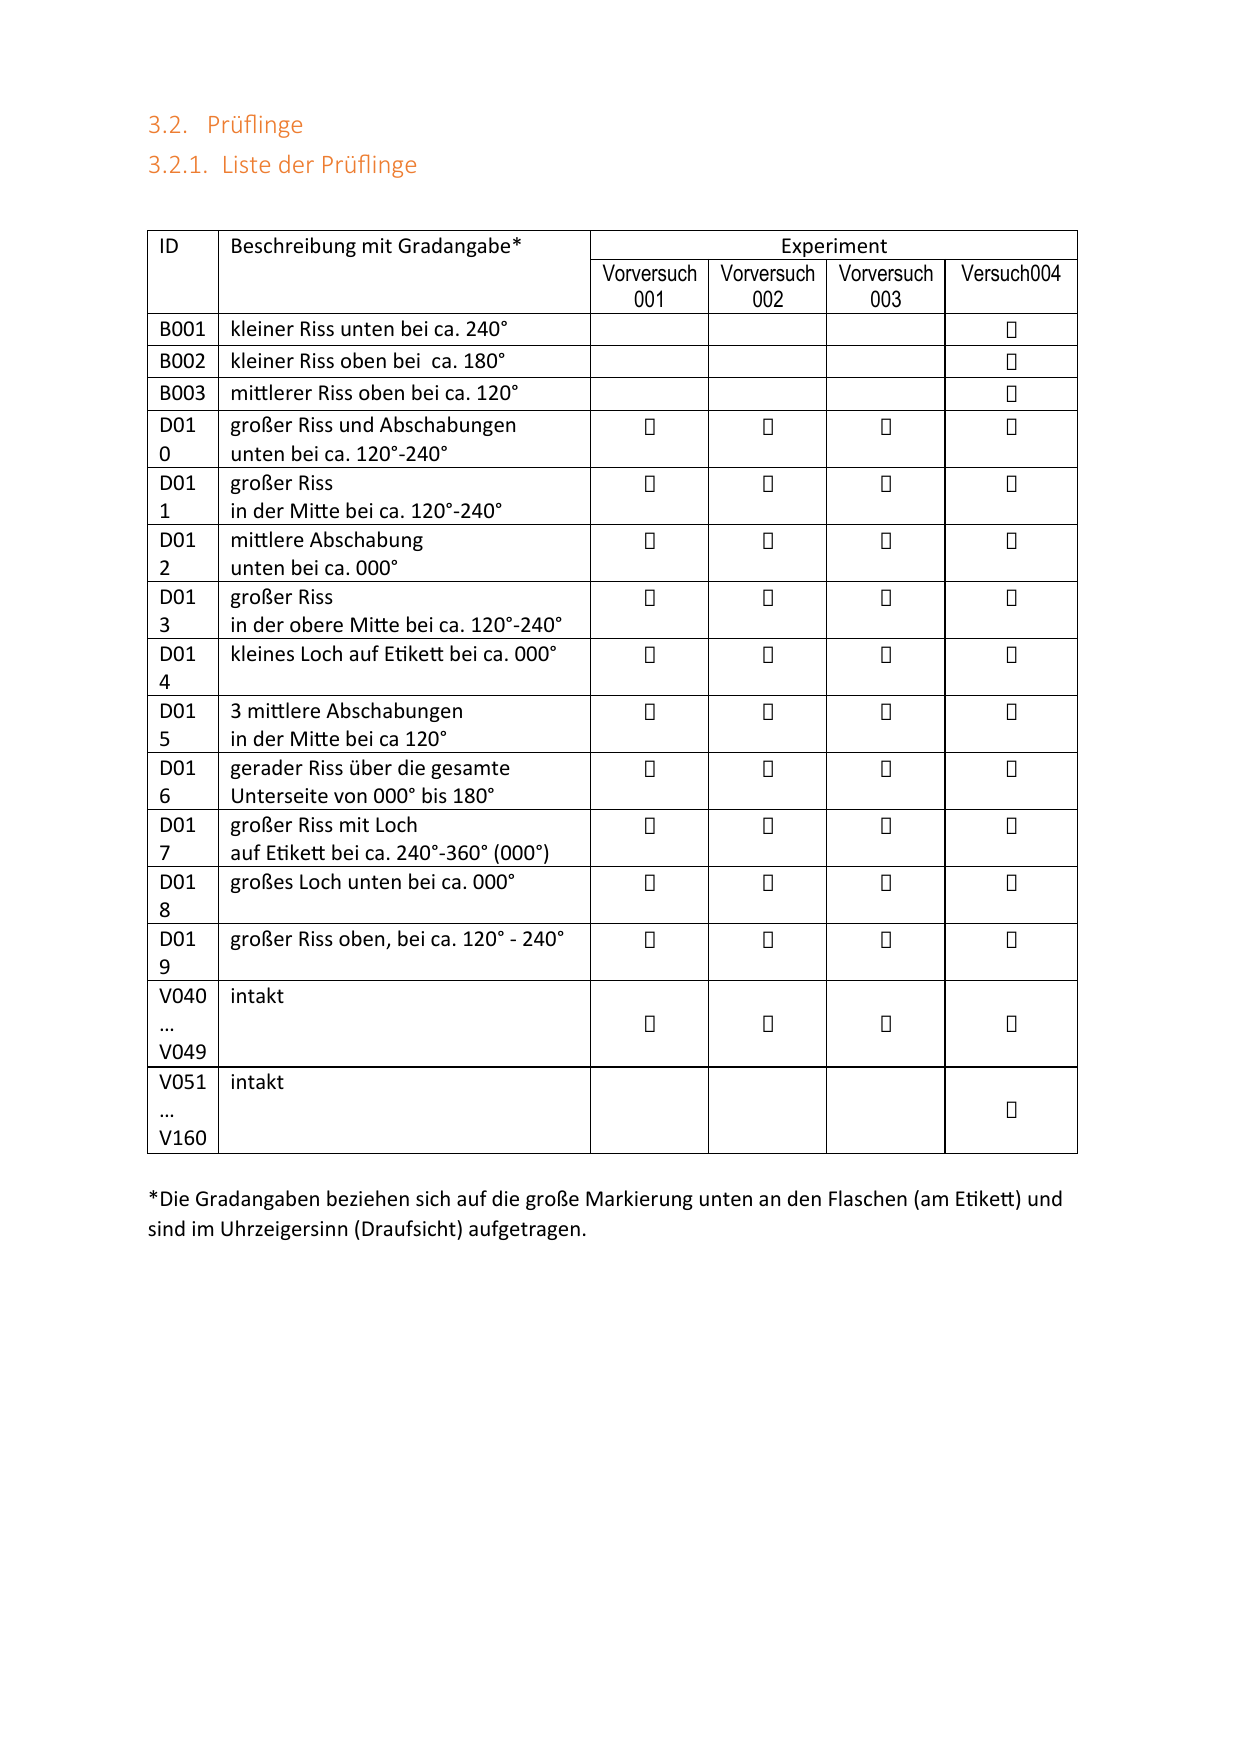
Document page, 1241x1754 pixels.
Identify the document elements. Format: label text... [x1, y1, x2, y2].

table_cell  [946, 378, 1077, 409]
table_cell  [591, 639, 708, 695]
table_cell  [709, 411, 826, 467]
table_cell [709, 314, 826, 345]
table_cell  [827, 525, 944, 581]
table_cell Vorversuch003 [827, 260, 944, 313]
table_cell [709, 346, 826, 377]
table_cell  [591, 924, 708, 980]
table_cell  [946, 346, 1077, 377]
table_cell D012 [148, 525, 218, 581]
subtitle Liste der Prüflinge [148, 147, 1093, 180]
table_cell V040 … V049 [148, 981, 218, 1066]
table_cell  [827, 582, 944, 638]
table_cell [591, 346, 708, 377]
table_header Beschreibung mit Gradangabe* [219, 231, 590, 313]
table_cell großes Loch unten bei ca. 000° [219, 867, 590, 923]
table_cell  [946, 525, 1077, 581]
table_cell D015 [148, 696, 218, 752]
table_cell  [591, 810, 708, 866]
table_cell  [709, 810, 826, 866]
table_cell B003 [148, 378, 218, 409]
table_cell  [591, 867, 708, 923]
table_cell [827, 314, 944, 345]
table_cell  [946, 582, 1077, 638]
table_cell kleiner Riss oben bei ca. 180° [219, 346, 590, 377]
table_cell Vorversuch001 [591, 260, 708, 313]
table_cell  [591, 981, 708, 1066]
table_cell V051 … V160 [148, 1068, 218, 1152]
table_cell großer Riss mit Loch auf Etikett bei ca. 240°-360° (000°) [219, 810, 590, 866]
table_cell  [591, 411, 708, 467]
table_cell mittlerer Riss oben bei ca. 120° [219, 378, 590, 409]
table_cell kleiner Riss unten bei ca. 240° [219, 314, 590, 345]
table_cell  [709, 468, 826, 524]
table_cell  [709, 582, 826, 638]
table_cell D019 [148, 924, 218, 980]
table_cell B001 [148, 314, 218, 345]
table_cell  [709, 867, 826, 923]
table_cell  [946, 411, 1077, 467]
table_cell  [827, 924, 944, 980]
table_cell  [591, 468, 708, 524]
table_cell [827, 346, 944, 377]
table_cell D011 [148, 468, 218, 524]
table_cell B002 [148, 346, 218, 377]
table_cell mittlere Abschabung unten bei ca. 000° [219, 525, 590, 581]
table_cell  [946, 468, 1077, 524]
table_cell D016 [148, 753, 218, 809]
table_cell D014 [148, 639, 218, 695]
table_cell  [946, 314, 1077, 345]
table_cell D010 [148, 411, 218, 467]
table_cell  [946, 753, 1077, 809]
table_cell [709, 378, 826, 409]
table_cell [709, 1068, 826, 1152]
text *Die Gradangaben beziehen sich auf die große Markierung unten an den Flaschen (am Etikett) und sind im Uhrzeigersinn (Draufsicht) aufgetragen. [148, 1184, 1093, 1242]
table_cell  [946, 1068, 1077, 1152]
table_header Experiment [591, 231, 1077, 259]
table_cell [827, 1068, 944, 1152]
table_cell  [709, 639, 826, 695]
table_cell intakt [219, 1068, 590, 1152]
table_cell  [827, 468, 944, 524]
table_cell großer Riss in der Mitte bei ca. 120°-240° [219, 468, 590, 524]
table_cell  [709, 981, 826, 1066]
table_cell  [946, 981, 1077, 1066]
table_cell [591, 1068, 708, 1152]
table_cell großer Riss und Abschabungen unten bei ca. 120°-240° [219, 411, 590, 467]
table_cell  [827, 696, 944, 752]
table_cell intakt [219, 981, 590, 1066]
table_cell D018 [148, 867, 218, 923]
table_cell kleines Loch auf Etikett bei ca. 000° [219, 639, 590, 695]
table_cell  [591, 753, 708, 809]
table_cell  [827, 981, 944, 1066]
table_cell  [946, 696, 1077, 752]
table_cell Versuch004 [946, 260, 1077, 313]
table_cell D013 [148, 582, 218, 638]
table_cell [827, 378, 944, 409]
table_cell  [709, 525, 826, 581]
table_cell  [827, 810, 944, 866]
table_cell [591, 378, 708, 409]
table_cell  [946, 810, 1077, 866]
table_cell gerader Riss über die gesamte Unterseite von 000° bis 180° [219, 753, 590, 809]
table_cell  [827, 867, 944, 923]
table_cell  [827, 411, 944, 467]
table_cell Vorversuch002 [709, 260, 826, 313]
table_cell  [591, 525, 708, 581]
table_cell D017 [148, 810, 218, 866]
table_cell  [709, 924, 826, 980]
subtitle Prüflinge [148, 108, 1093, 141]
table_cell großer Riss in der obere Mitte bei ca. 120°-240° [219, 582, 590, 638]
table_cell  [709, 696, 826, 752]
table_cell [591, 314, 708, 345]
table_cell  [827, 639, 944, 695]
table_cell  [591, 696, 708, 752]
table_cell  [946, 639, 1077, 695]
table_cell  [946, 867, 1077, 923]
table_header ID [148, 231, 218, 313]
table_cell 3 mittlere Abschabungen in der Mitte bei ca 120° [219, 696, 590, 752]
table_cell  [946, 924, 1077, 980]
table_cell  [709, 753, 826, 809]
table_cell  [591, 582, 708, 638]
table_cell großer Riss oben, bei ca. 120° - 240° [219, 924, 590, 980]
table_cell  [827, 753, 944, 809]
